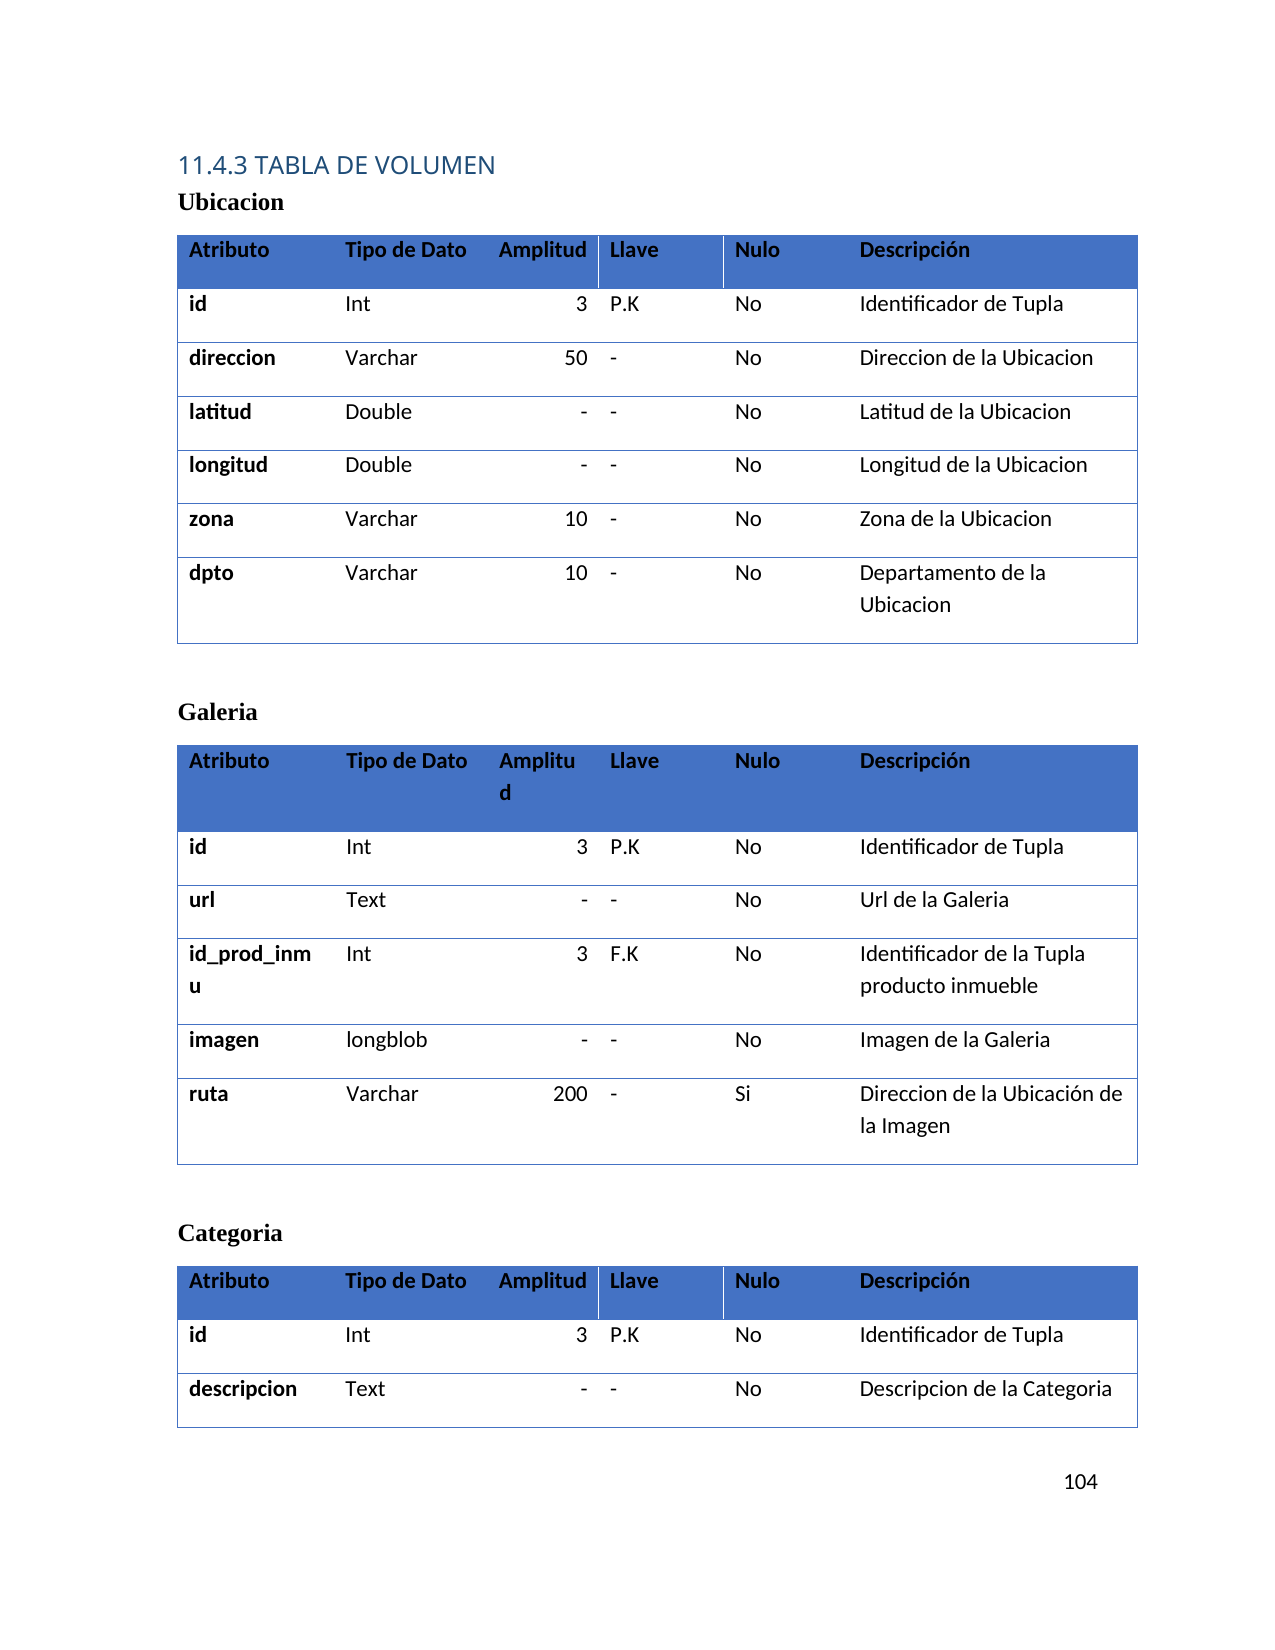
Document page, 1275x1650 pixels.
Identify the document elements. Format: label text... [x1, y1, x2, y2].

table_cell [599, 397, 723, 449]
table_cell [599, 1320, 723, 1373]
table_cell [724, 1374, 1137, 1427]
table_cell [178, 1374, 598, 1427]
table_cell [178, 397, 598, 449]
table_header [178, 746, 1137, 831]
subtitle 11.4.3 TABLA DE VOLUMEN [177, 148, 1098, 182]
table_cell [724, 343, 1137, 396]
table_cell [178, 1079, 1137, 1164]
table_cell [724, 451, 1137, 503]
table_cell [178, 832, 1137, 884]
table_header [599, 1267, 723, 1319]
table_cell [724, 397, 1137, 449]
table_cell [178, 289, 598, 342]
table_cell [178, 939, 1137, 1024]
text Categoria [177, 1218, 1098, 1247]
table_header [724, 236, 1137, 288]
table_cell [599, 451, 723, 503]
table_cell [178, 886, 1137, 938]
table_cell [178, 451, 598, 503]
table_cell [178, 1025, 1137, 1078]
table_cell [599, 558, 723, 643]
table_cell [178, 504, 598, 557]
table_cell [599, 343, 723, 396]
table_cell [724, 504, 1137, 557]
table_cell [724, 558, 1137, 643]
text Galeria [177, 697, 1098, 726]
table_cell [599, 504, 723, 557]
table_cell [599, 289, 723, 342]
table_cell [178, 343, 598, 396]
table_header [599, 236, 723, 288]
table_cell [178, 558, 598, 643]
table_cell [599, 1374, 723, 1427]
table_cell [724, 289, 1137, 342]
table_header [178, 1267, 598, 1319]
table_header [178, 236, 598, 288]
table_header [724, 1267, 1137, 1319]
text Ubicacion [177, 187, 1098, 216]
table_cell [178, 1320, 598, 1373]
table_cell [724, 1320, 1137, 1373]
